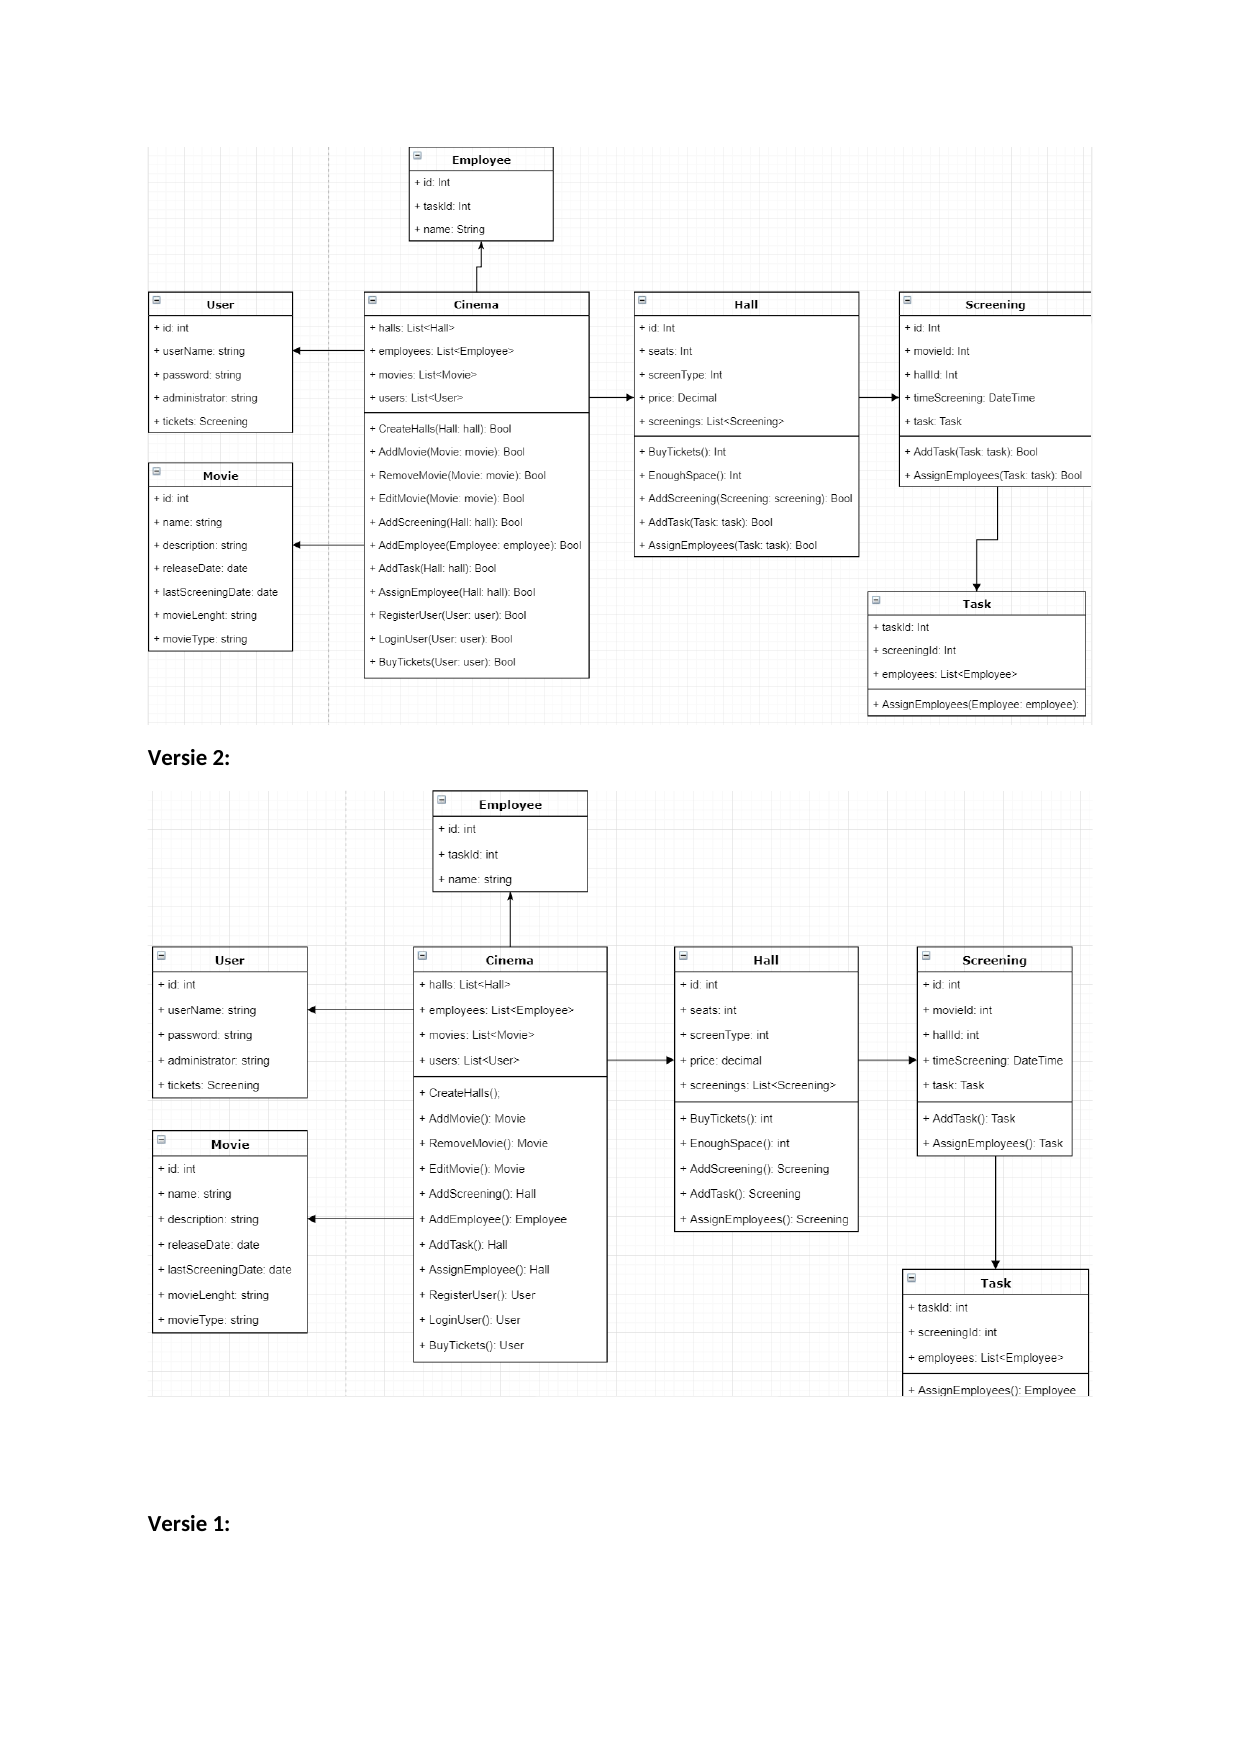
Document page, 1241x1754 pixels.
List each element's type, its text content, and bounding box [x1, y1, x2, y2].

text Versie 1: [148, 1509, 1093, 1537]
picture [147, 790, 1093, 1397]
text Versie 2: [148, 743, 1093, 772]
picture [147, 147, 1093, 725]
